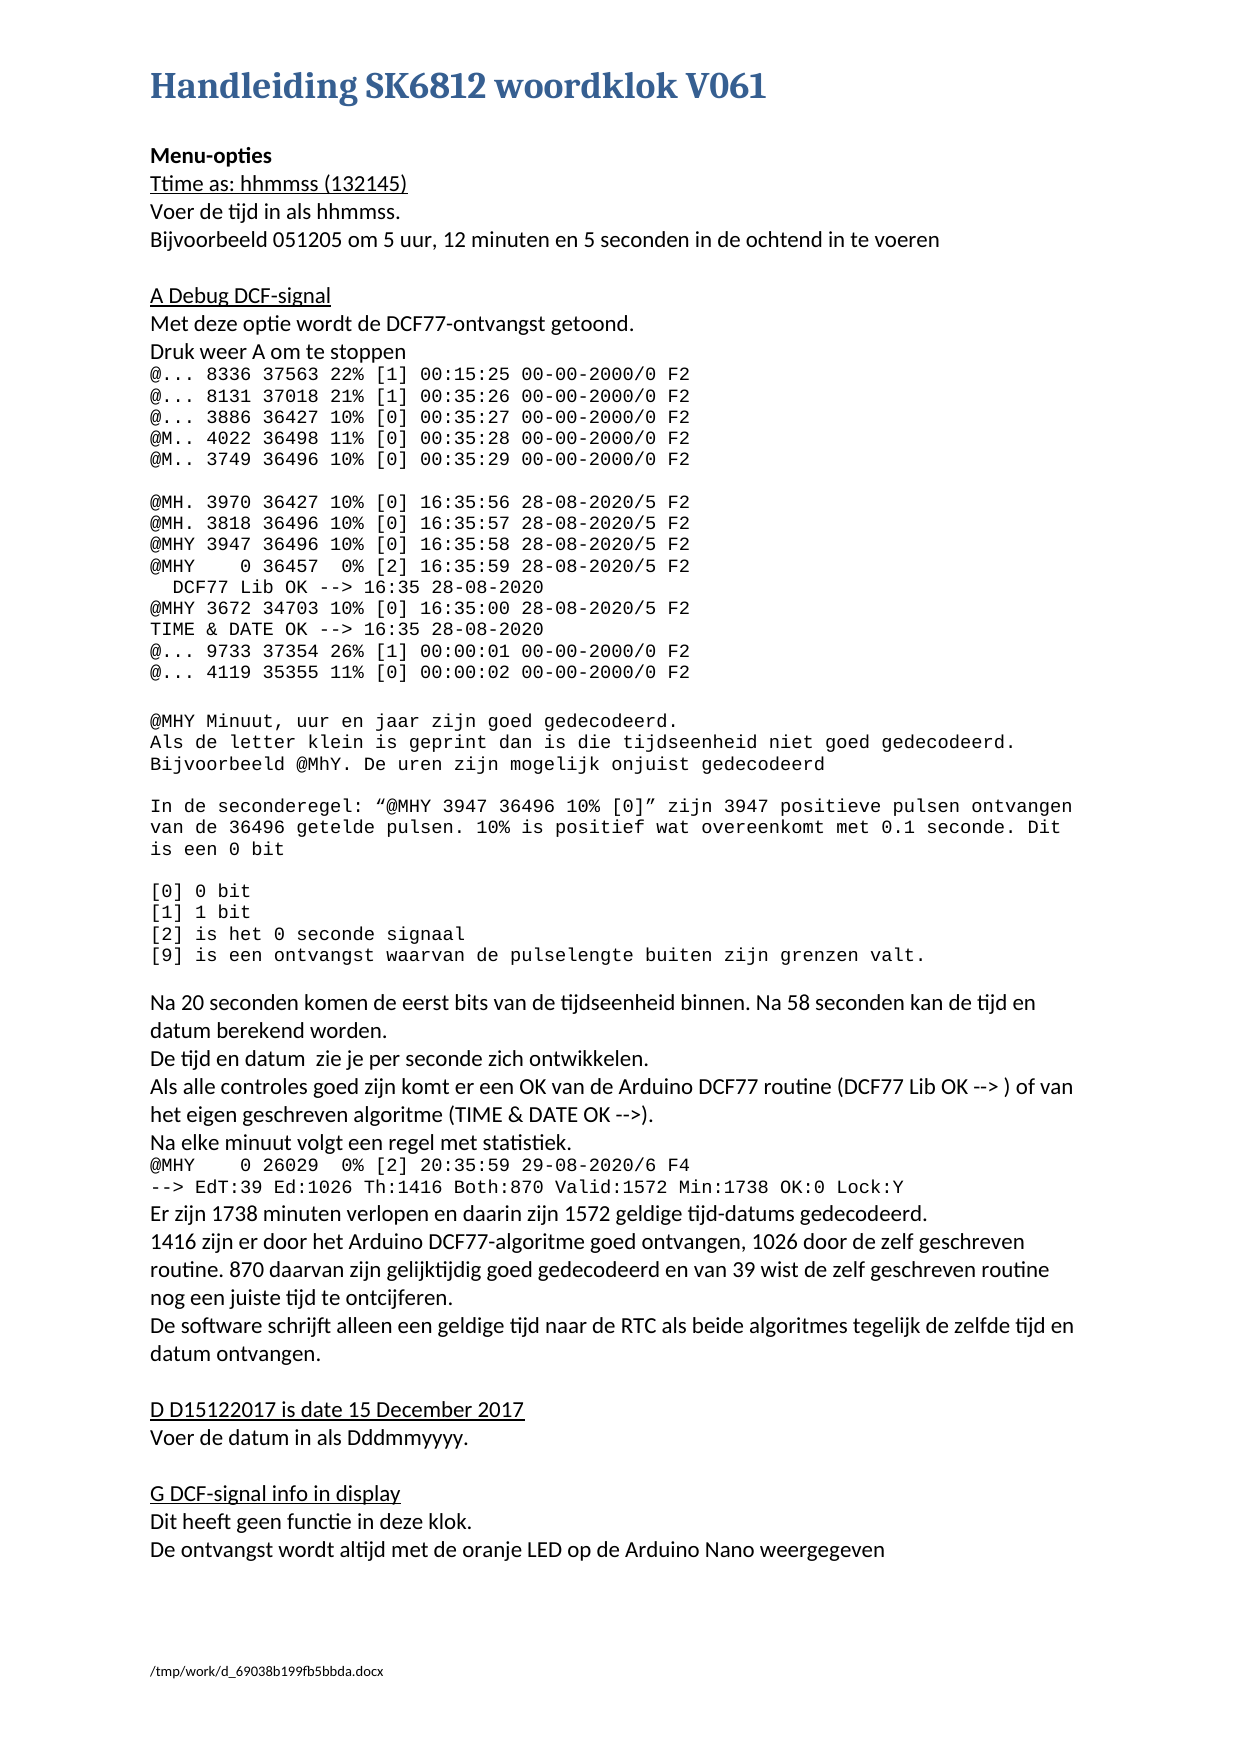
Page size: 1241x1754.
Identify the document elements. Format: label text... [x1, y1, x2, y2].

text @MHY 3672 34703 10% [0] 16:35:00 28-08-2020/5 F2 [150, 599, 1090, 620]
text @MH. 3970 36427 10% [0] 16:35:56 28-08-2020/5 F2 [150, 493, 1090, 514]
text Menu-opties [150, 141, 1090, 169]
text Na 20 seconden komen de eerst bits van de tijdseenheid binnen. Na 58 seconden kan de tijd en datum berekend worden. [150, 988, 1090, 1044]
text @... 9733 37354 26% [1] 00:00:01 00-00-2000/0 F2 [150, 641, 1090, 663]
text TIME & DATE OK --> 16:35 28-08-2020 [150, 620, 1090, 641]
text De tijd en datum zie je per seconde zich ontwikkelen. [150, 1044, 1090, 1072]
text @MHY Minuut, uur en jaar zijn goed gedecodeerd. [150, 712, 1090, 733]
text D D15122017 is date 15 December 2017 [150, 1395, 1090, 1423]
text @MHY 3947 36496 10% [0] 16:35:58 28-08-2020/5 F2 [150, 535, 1090, 556]
text Na elke minuut volgt een regel met statistiek. [150, 1128, 1090, 1156]
text Bijvoorbeeld 051205 om 5 uur, 12 minuten en 5 seconden in de ochtend in te voeren [150, 225, 1090, 253]
text A Debug DCF-signal [150, 281, 1090, 309]
text @M.. 3749 36496 10% [0] 00:35:29 00-00-2000/0 F2 [150, 450, 1090, 471]
text @MH. 3818 36496 10% [0] 16:35:57 28-08-2020/5 F2 [150, 514, 1090, 535]
text @... 3886 36427 10% [0] 00:35:27 00-00-2000/0 F2 [150, 408, 1090, 429]
text [1] 1 bit [150, 903, 1090, 924]
text [9] is een ontvangst waarvan de pulselengte buiten zijn grenzen valt. [150, 946, 1090, 967]
text [2] is het 0 seconde signaal [150, 924, 1090, 946]
text De ontvangst wordt altijd met de oranje LED op de Arduino Nano weergegeven [150, 1535, 1090, 1563]
text Ttime as: hhmmss (132145) [150, 169, 1090, 197]
text Bijvoorbeeld @MhY. De uren zijn mogelijk onjuist gedecodeerd [150, 754, 1090, 776]
text Dit heeft geen functie in deze klok. [150, 1507, 1090, 1535]
text [0] 0 bit [150, 882, 1090, 903]
text Voer de datum in als Dddmmyyyy. [150, 1423, 1090, 1451]
text DCF77 Lib OK --> 16:35 28-08-2020 [150, 578, 1090, 599]
text @... 8336 37563 22% [1] 00:15:25 00-00-2000/0 F2 [150, 365, 1090, 386]
text @... 8131 37018 21% [1] 00:35:26 00-00-2000/0 F2 [150, 386, 1090, 408]
text In de seconderegel: “@MHY 3947 36496 10% [0]” zijn 3947 positieve pulsen ontvangen van de 36496 getelde pulsen. 10% is positief wat overeenkomt met 0.1 seconde. Dit is een 0 bit [150, 797, 1090, 861]
text G DCF-signal info in display [150, 1479, 1090, 1507]
text Met deze optie wordt de DCF77-ontvangst getoond. Druk weer A om te stoppen [150, 309, 1090, 365]
text Als de letter klein is geprint dan is die tijdseenheid niet goed gedecodeerd. [150, 733, 1090, 754]
text @... 4119 35355 11% [0] 00:00:02 00-00-2000/0 F2 [150, 663, 1090, 712]
text @M.. 4022 36498 11% [0] 00:35:28 00-00-2000/0 F2 [150, 429, 1090, 450]
text @MHY 0 26029 0% [2] 20:35:59 29-08-2020/6 F4 --> EdT:39 Ed:1026 Th:1416 Both:870 Valid:1572 Min:1738 OK:0 Lock:Y Er zijn 1738 minuten verlopen en daarin zijn 1572 geldige tijd-datums gedecodeerd. [150, 1156, 1090, 1227]
text Als alle controles goed zijn komt er een OK van de Arduino DCF77 routine (DCF77 Lib OK --> ) of van het eigen geschreven algoritme (TIME & DATE OK -->). [150, 1072, 1090, 1128]
text 1416 zijn er door het Arduino DCF77-algoritme goed ontvangen, 1026 door de zelf geschreven routine. 870 daarvan zijn gelijktijdig goed gedecodeerd en van 39 wist de zelf geschreven routine nog een juiste tijd te ontcijferen. De software schrijft alleen een geldige tijd naar de RTC als beide algoritmes tegelijk de zelfde tijd en datum ontvangen. [150, 1227, 1090, 1367]
text @MHY 0 36457 0% [2] 16:35:59 28-08-2020/5 F2 [150, 556, 1090, 578]
text Voer de tijd in als hhmmss. [150, 197, 1090, 225]
